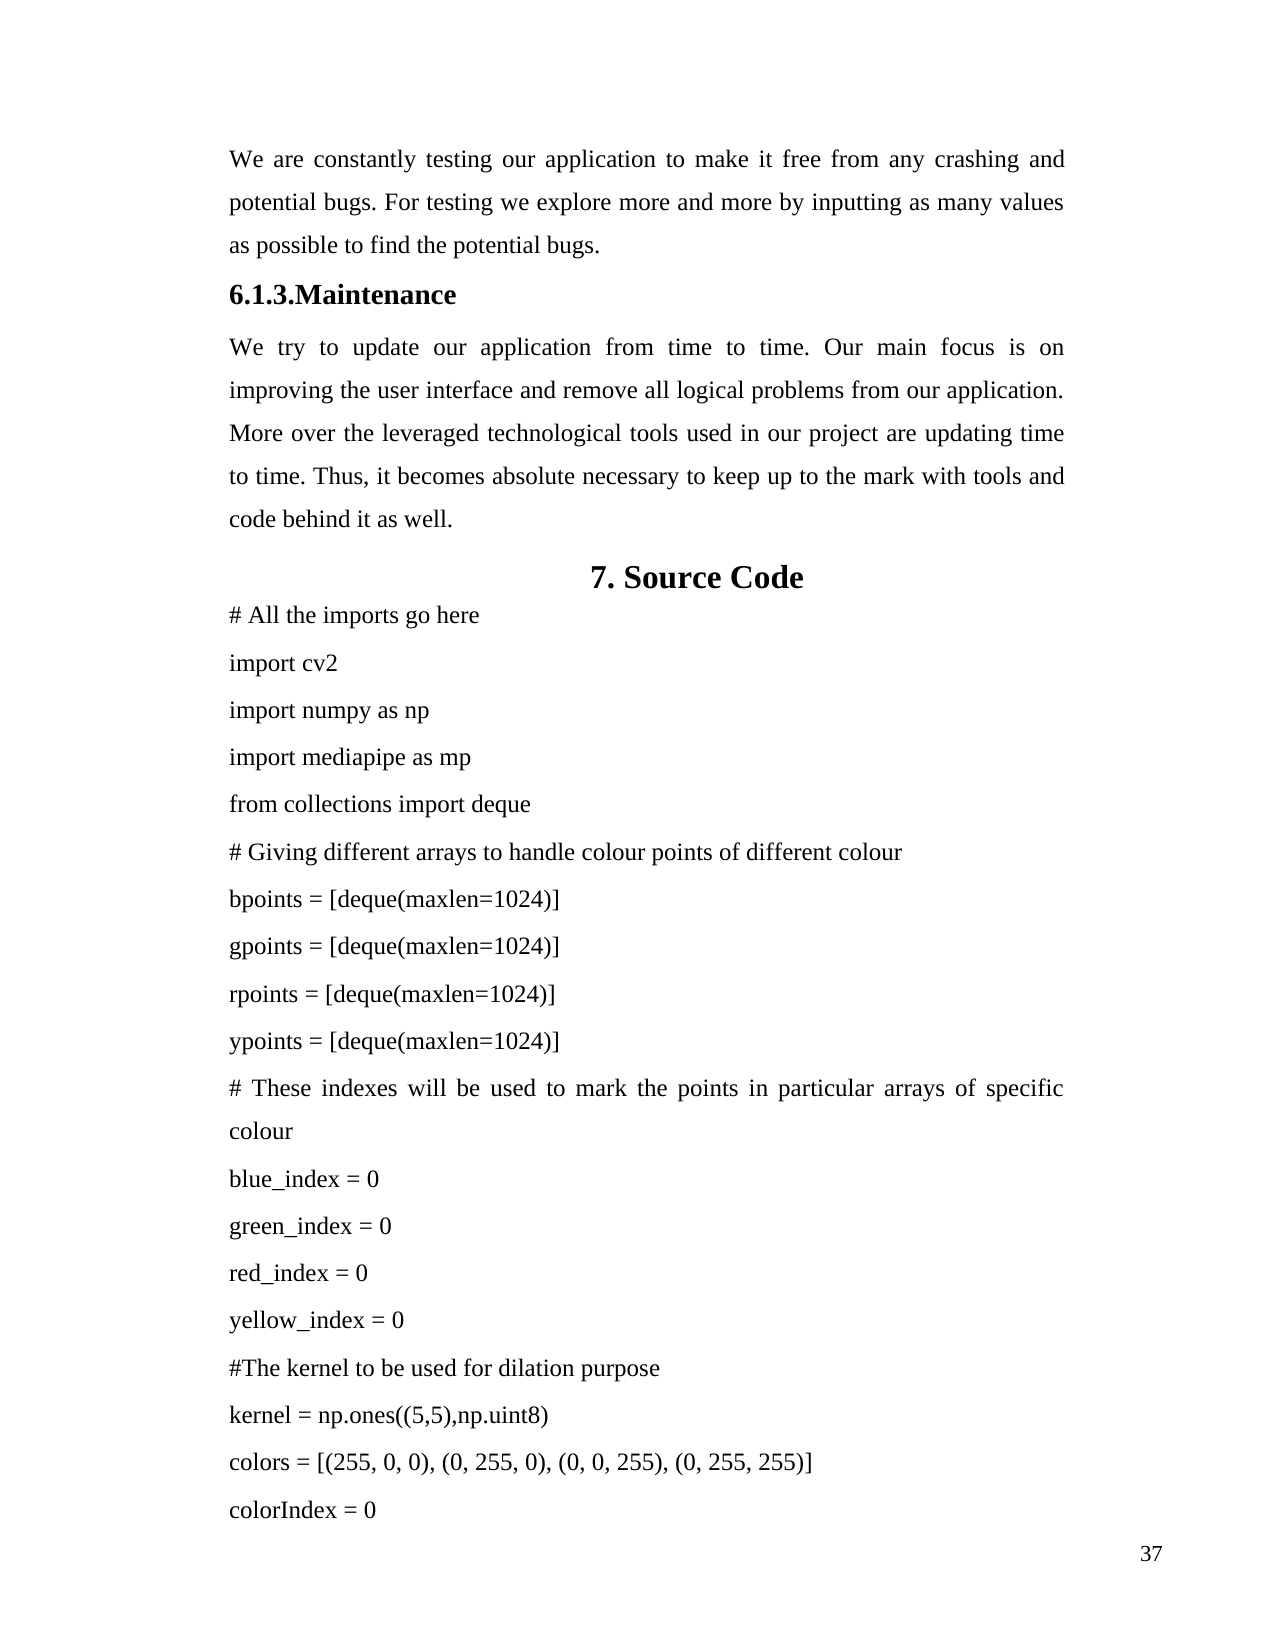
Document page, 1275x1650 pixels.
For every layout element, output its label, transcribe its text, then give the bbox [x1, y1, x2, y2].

text red_index = 0 [229, 1258, 1066, 1287]
text import cv2 [229, 648, 1066, 676]
text green_index = 0 [229, 1211, 1066, 1240]
text yellow_index = 0 [229, 1306, 1066, 1334]
text colorIndex = 0 [229, 1495, 1066, 1523]
text kernel = np.ones((5,5),np.uint8) [229, 1400, 1066, 1429]
text # Giving different arrays to handle colour points of different colour [229, 837, 1066, 866]
text ypoints = [deque(maxlen=1024)] [229, 1026, 1066, 1055]
text colors = [(255, 0, 0), (0, 255, 0), (0, 0, 255), (0, 255, 255)] [229, 1447, 1066, 1476]
text from collections import deque [229, 789, 1066, 818]
text import numpy as np [229, 695, 1066, 724]
text gpoints = [deque(maxlen=1024)] [229, 931, 1066, 960]
text # These indexes will be used to mark the points in particular arrays of specific colour [229, 1073, 1066, 1145]
text We try to update our application from time to time. Our main focus is on improving the user interface and remove all logical problems from our application. More over the leveraged technological tools used in our project are updating time to time. Thus, it becomes absolute necessary to keep up to the mark with tools and code behind it as well. [229, 332, 1066, 533]
text bpoints = [deque(maxlen=1024)] [229, 884, 1066, 913]
text # All the imports go here [229, 600, 1066, 629]
text 7. Source Code [231, 558, 1162, 596]
text rpoints = [deque(maxlen=1024)] [229, 979, 1066, 1007]
text #The kernel to be used for dilation purpose [229, 1353, 1066, 1382]
text We are constantly testing our application to make it free from any crashing and potential bugs. For testing we explore more and more by inputting as many values as possible to find the potential bugs. [229, 144, 1066, 259]
text 6.1.3.Maintenance [229, 277, 1066, 311]
text import mediapipe as mp [229, 742, 1066, 771]
text blue_index = 0 [229, 1164, 1066, 1192]
